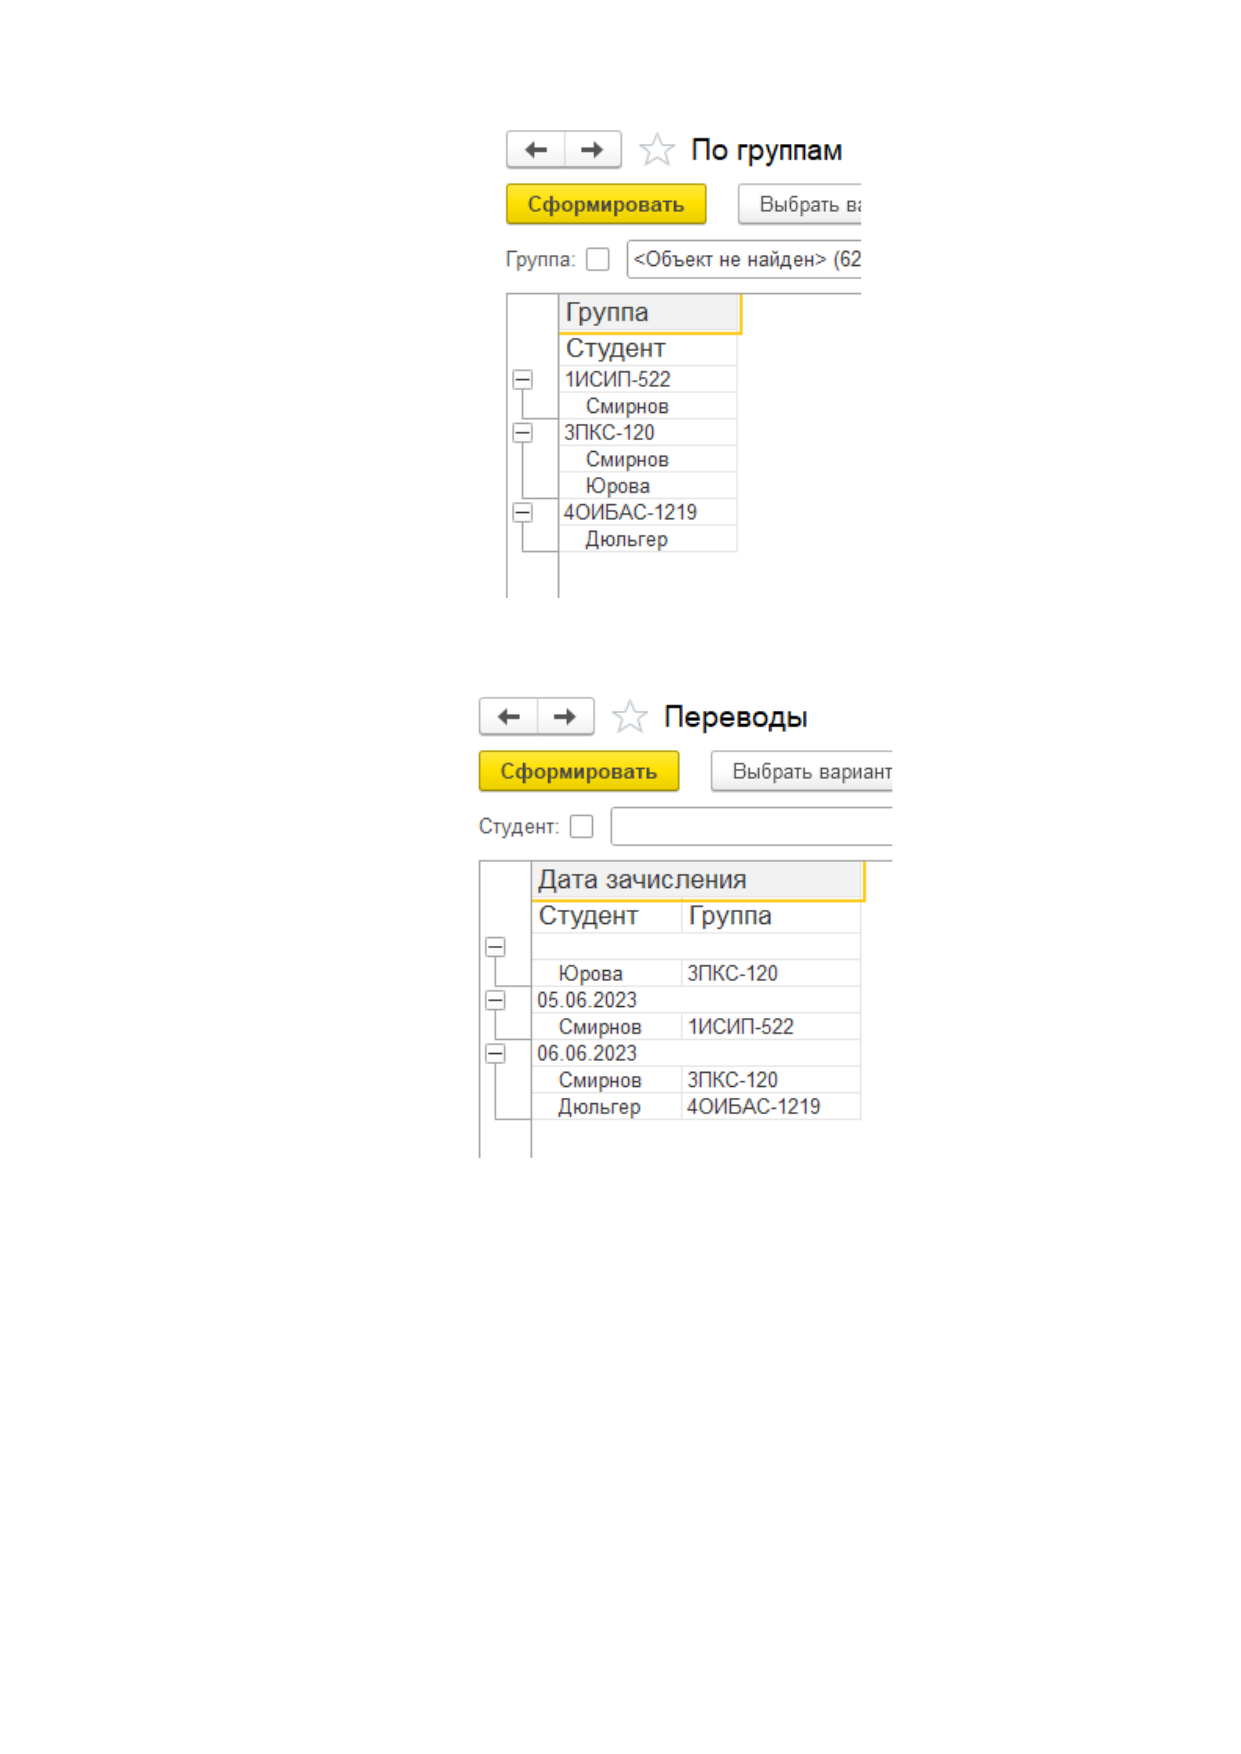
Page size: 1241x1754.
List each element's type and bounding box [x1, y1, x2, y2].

picture [497, 118, 862, 598]
picture [466, 688, 893, 1158]
